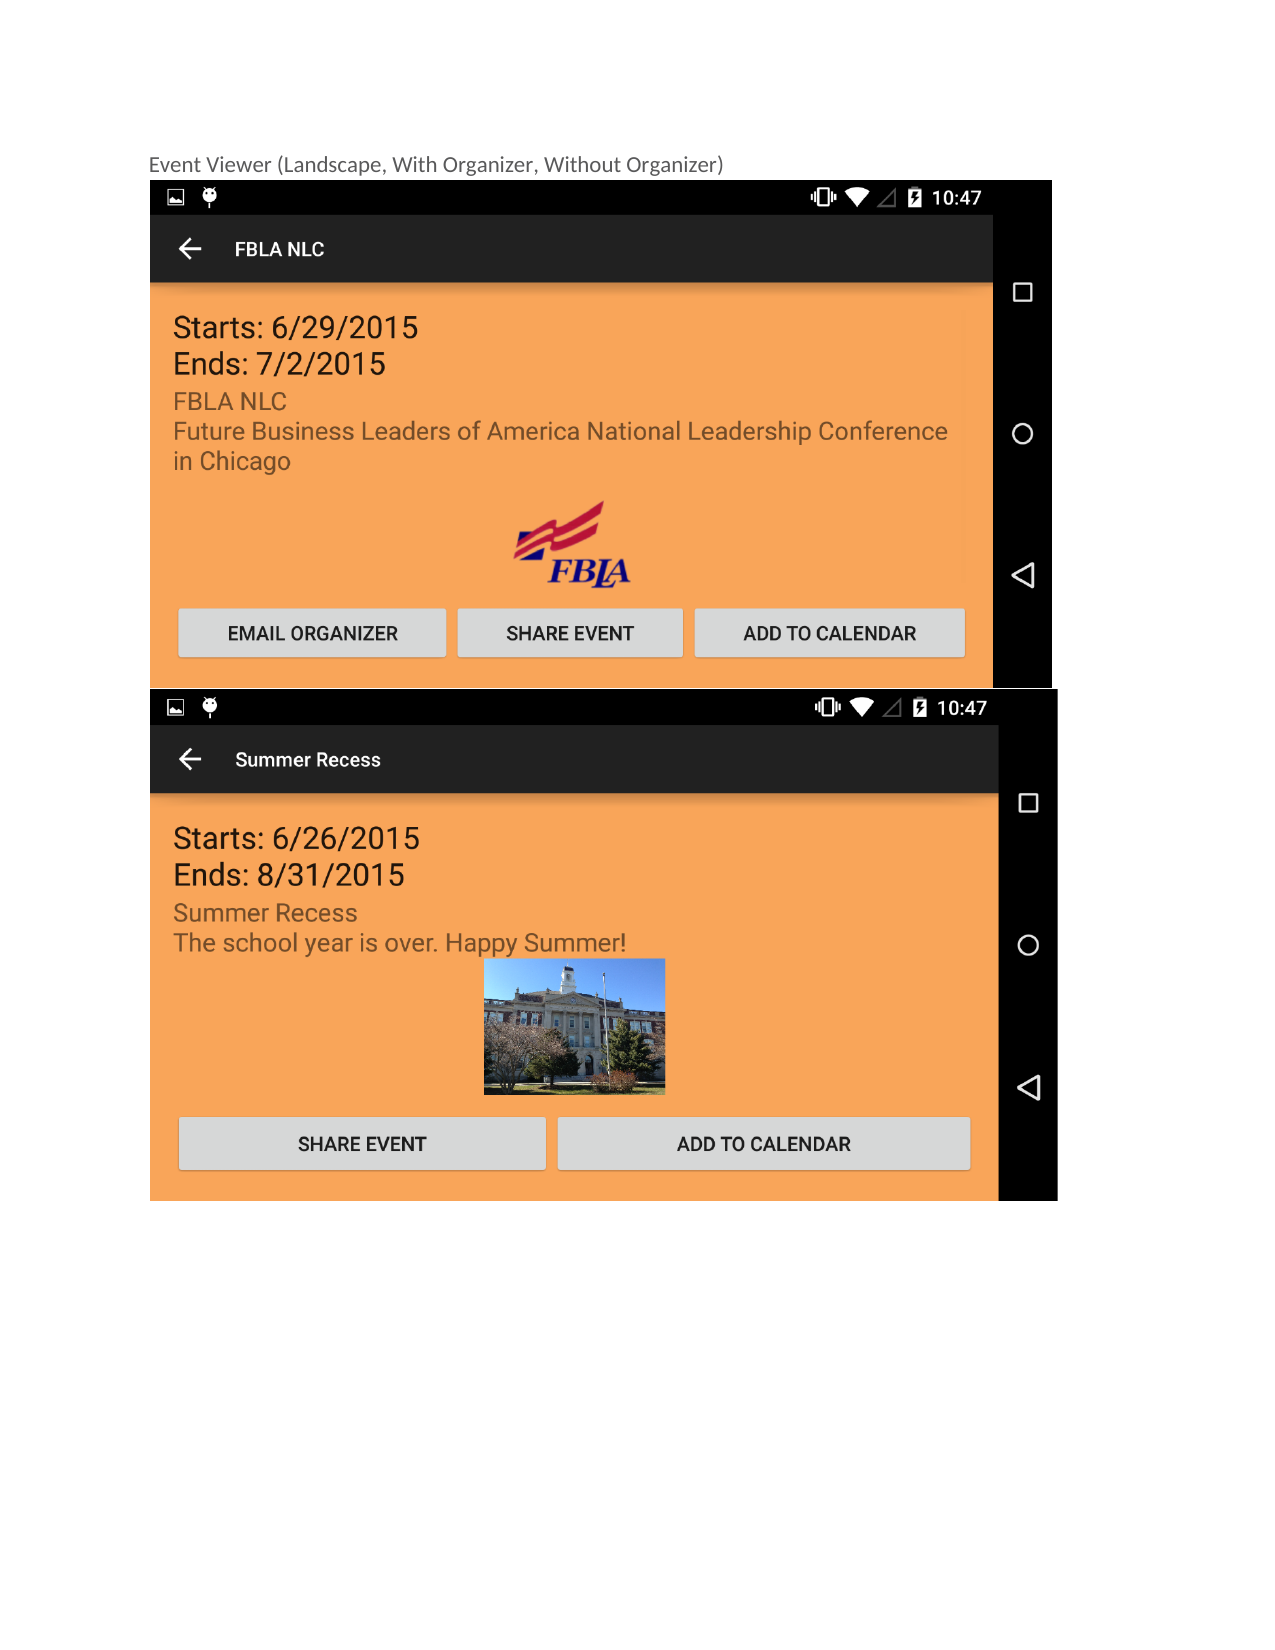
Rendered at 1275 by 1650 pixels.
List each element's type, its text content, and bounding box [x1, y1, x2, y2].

text Event Viewer (Landscape, With Organizer, Without Organizer) [148, 150, 1130, 178]
picture [150, 180, 1052, 688]
picture [150, 689, 1058, 1201]
